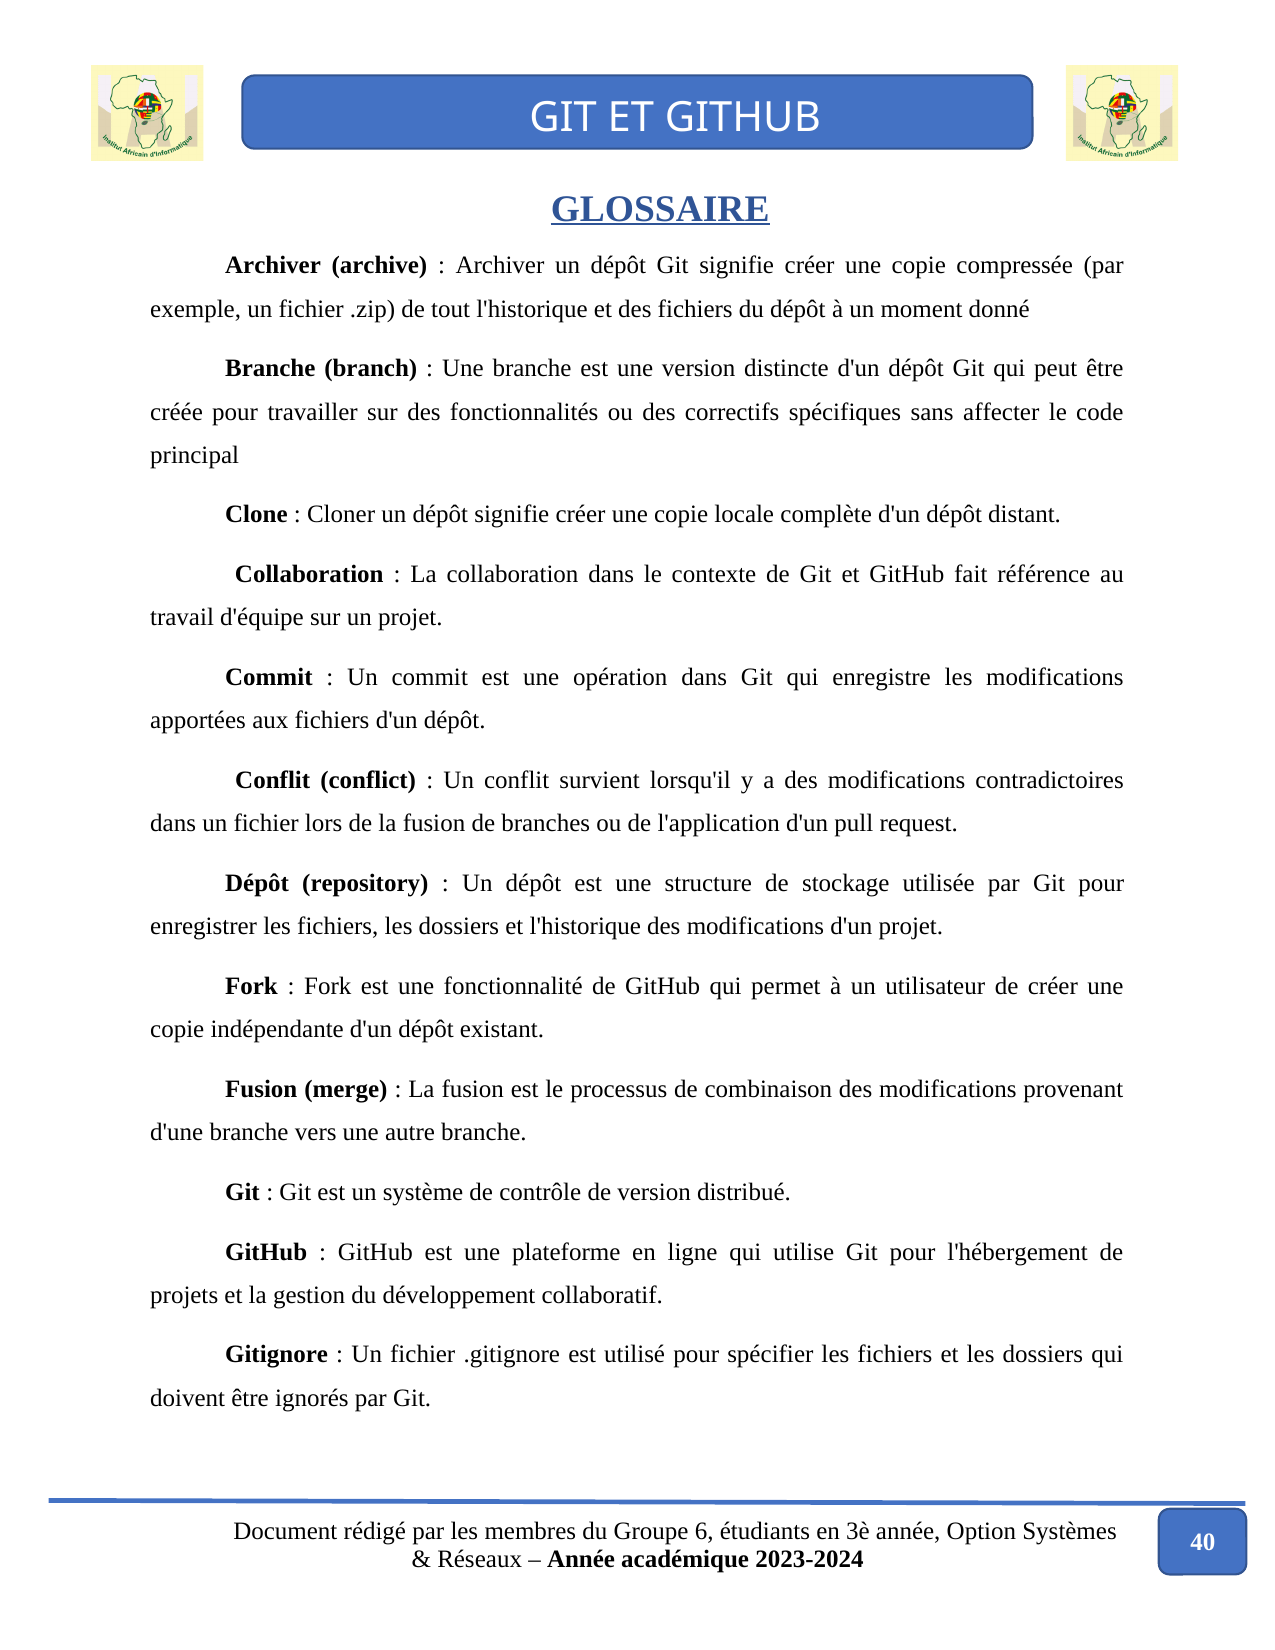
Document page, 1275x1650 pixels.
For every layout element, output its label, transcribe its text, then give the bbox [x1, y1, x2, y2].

text Collaboration : La collaboration dans le contexte de Git et GitHub fait référence au travail d'équipe sur un projet. [150, 559, 1125, 631]
subtitle Glossaire [195, 186, 1125, 229]
text Fusion (merge) : La fusion est le processus de combinaison des modifications provenant d'une branche vers une autre branche. [150, 1074, 1125, 1146]
picture [91, 65, 204, 161]
text Commit : Un commit est une opération dans Git qui enregistre les modifications apportées aux fichiers d'un dépôt. [150, 662, 1125, 734]
picture [1065, 65, 1179, 161]
text GitHub : GitHub est une plateforme en ligne qui utilise Git pour l'hébergement de projets et la gestion du développement collaboratif. [150, 1237, 1125, 1308]
text Branche (branch) : Une branche est une version distincte d'un dépôt Git qui peut être créée pour travailler sur des fonctionnalités ou des correctifs spécifiques sans affecter le code principal [150, 353, 1125, 468]
text Archiver (archive) : Archiver un dépôt Git signifie créer une copie compressée (par exemple, un fichier .zip) de tout l'historique et des fichiers du dépôt à un moment donné [150, 251, 1125, 322]
text Gitignore : Un fichier .gitignore est utilisé pour spécifier les fichiers et les dossiers qui doivent être ignorés par Git. [150, 1339, 1125, 1411]
text Fork : Fork est une fonctionnalité de GitHub qui permet à un utilisateur de créer une copie indépendante d'un dépôt existant. [150, 971, 1125, 1043]
text Conflit (conflict) : Un conflit survient lorsqu'il y a des modifications contradictoires dans un fichier lors de la fusion de branches ou de l'application d'un pull request. [150, 765, 1125, 837]
text Git : Git est un système de contrôle de version distribué. [150, 1177, 1125, 1206]
text Dépôt (repository) : Un dépôt est une structure de stockage utilisée par Git pour enregistrer les fichiers, les dossiers et l'historique des modifications d'un projet. [150, 868, 1125, 940]
text Clone : Cloner un dépôt signifie créer une copie locale complète d'un dépôt distant. [150, 499, 1125, 528]
